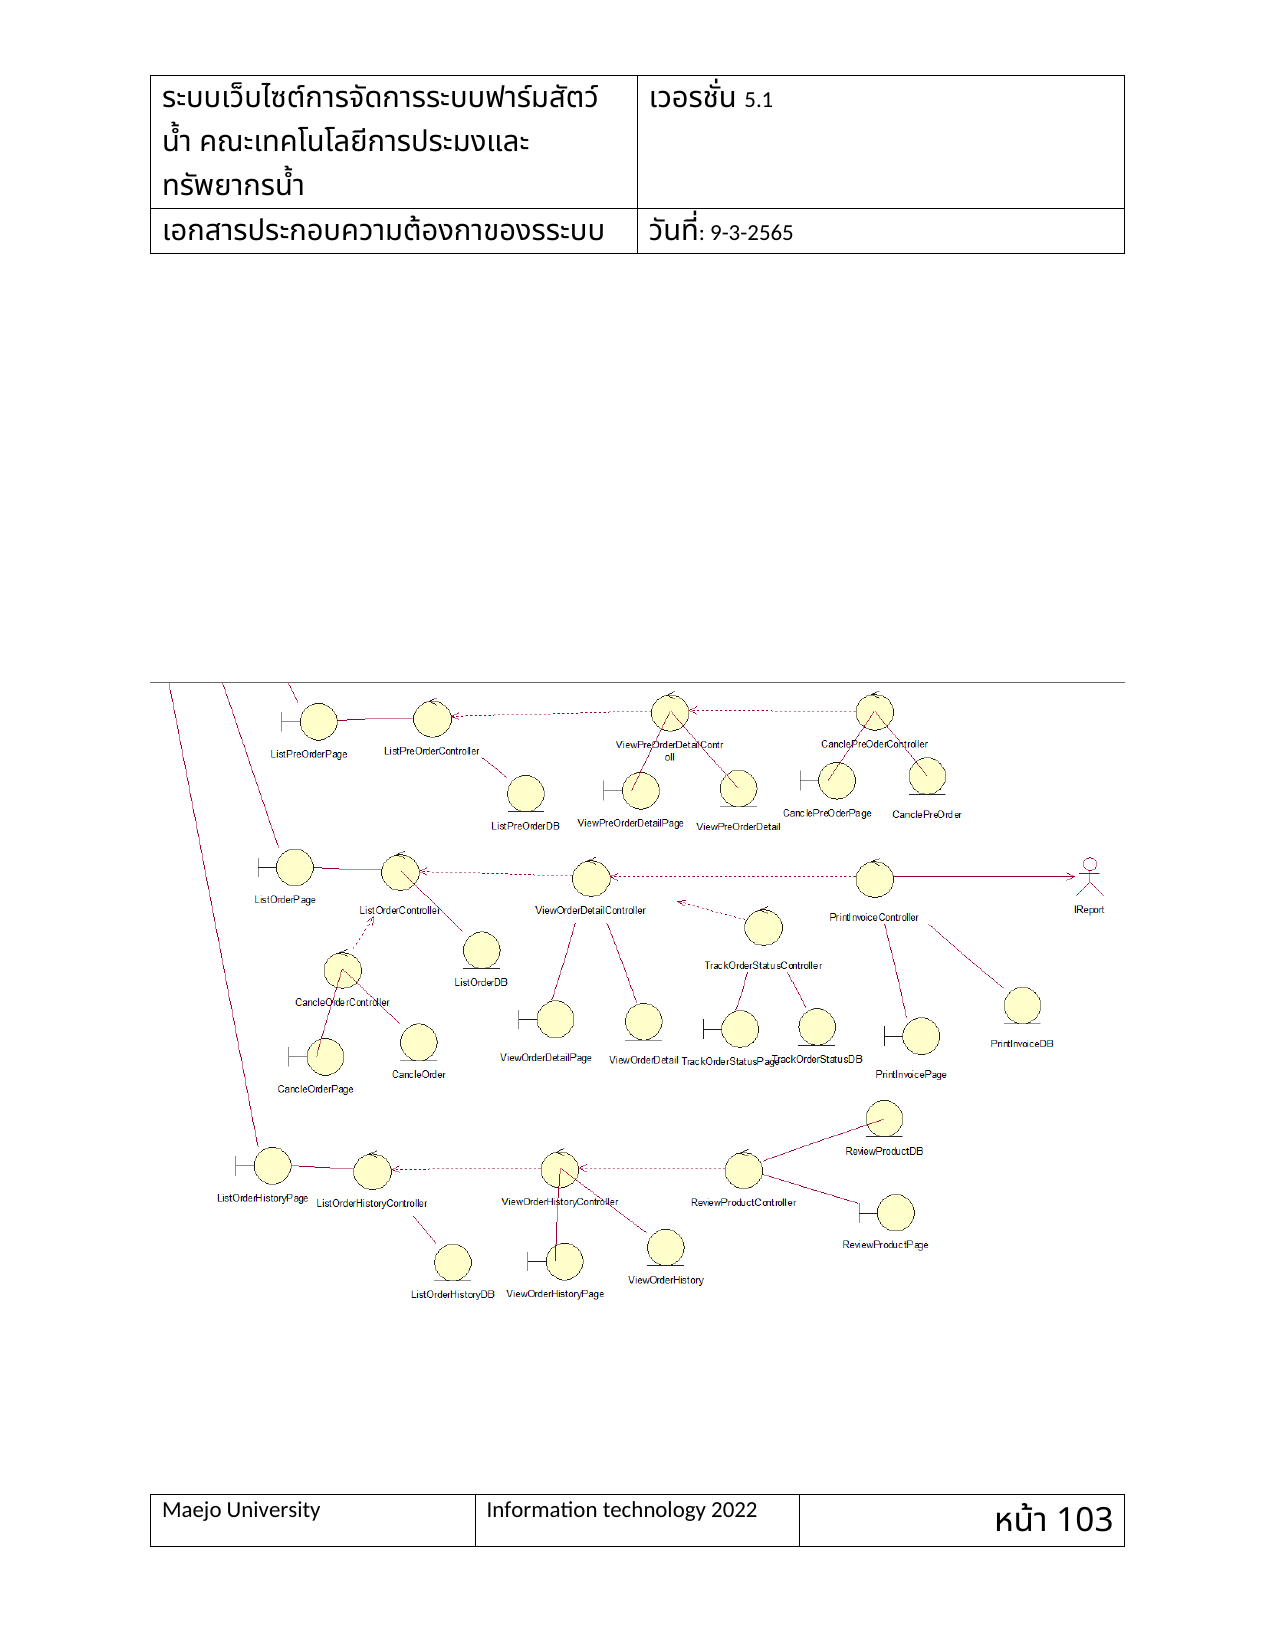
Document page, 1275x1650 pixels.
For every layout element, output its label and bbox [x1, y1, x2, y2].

picture [150, 682, 1125, 1346]
